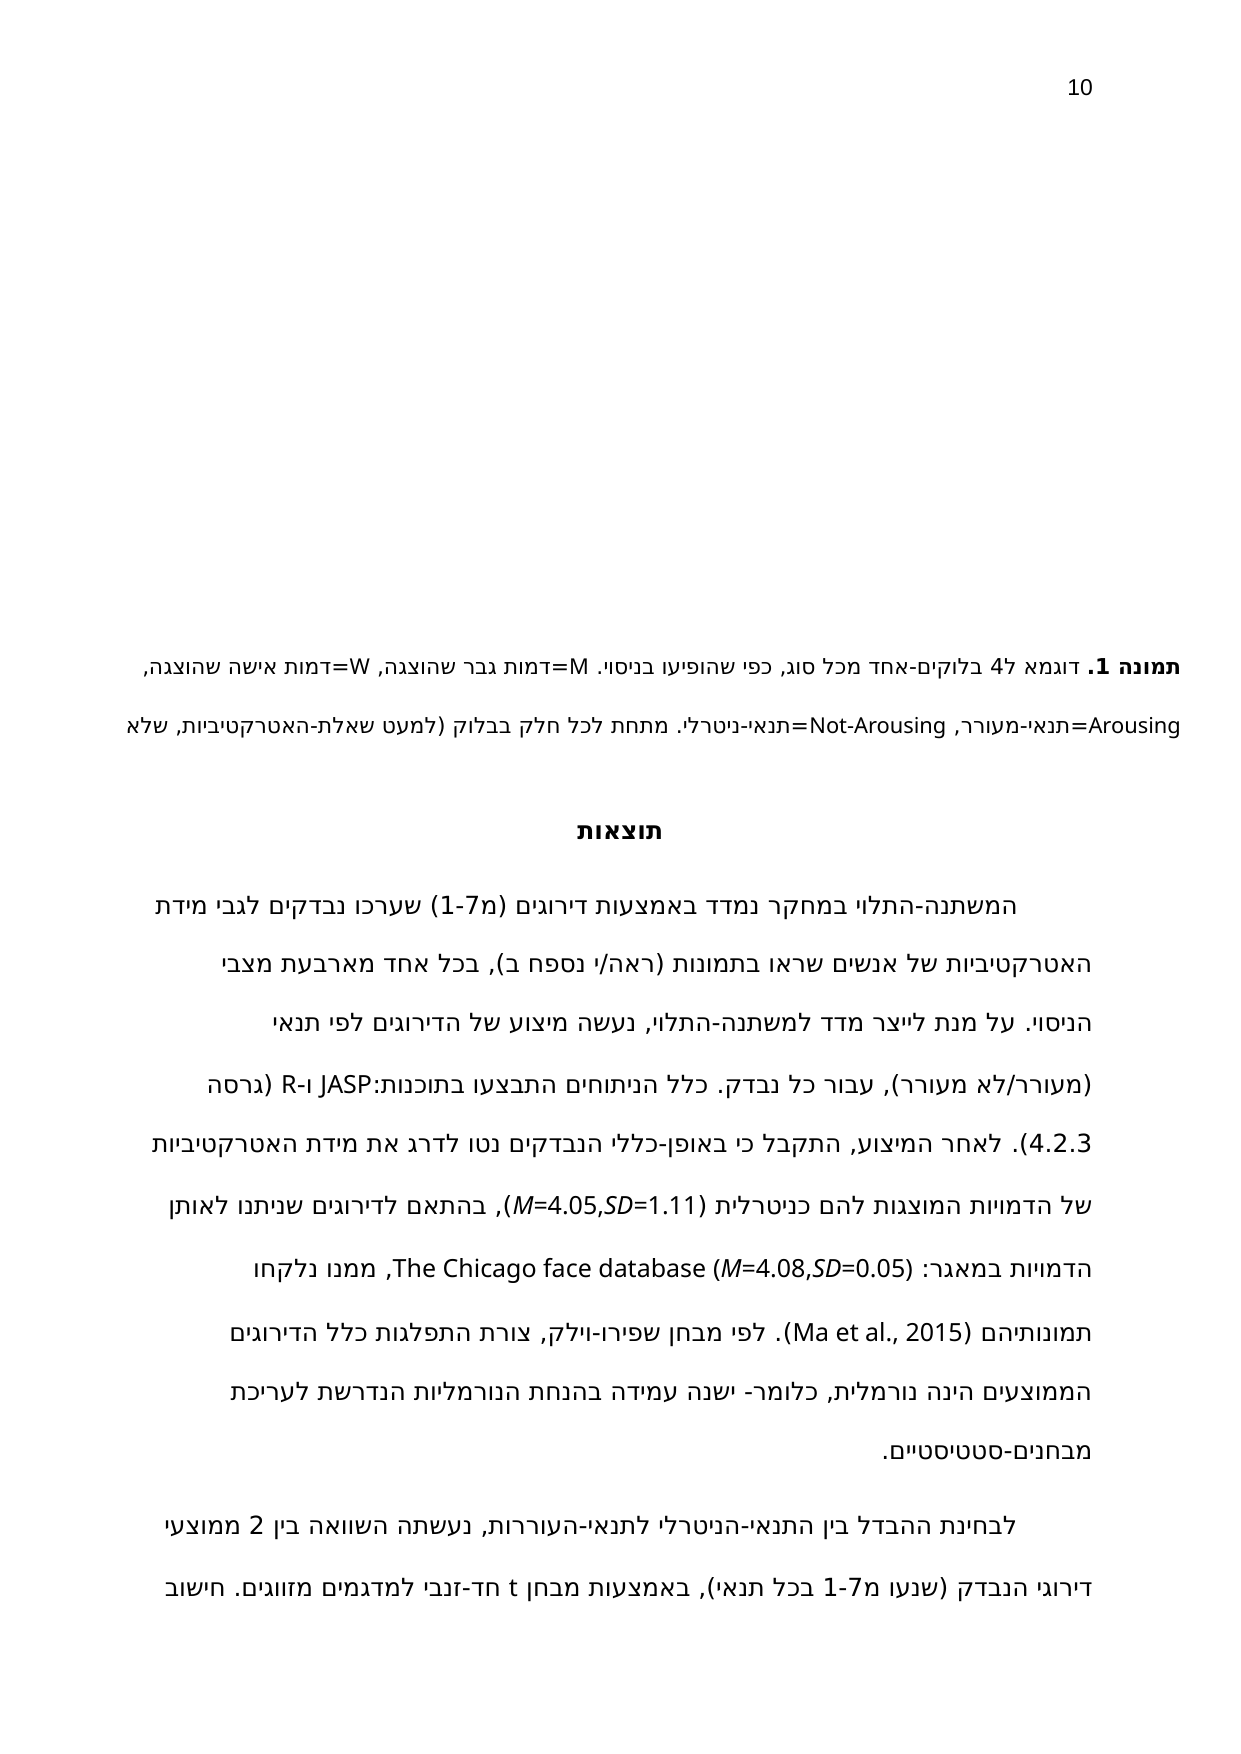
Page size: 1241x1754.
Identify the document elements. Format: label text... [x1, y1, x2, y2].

text תוצאות [148, 816, 1092, 845]
text המשתנה-התלוי במחקר נמדד באמצעות דירוגים (מ1-7) שערכו נבדקים לגבי מידת האטרקטיביות של אנשים שראו בתמונות (ראה/י נספח ב), בכל אחד מארבעת מצבי הניסוי. על מנת לייצר מדד למשתנה-התלוי, נעשה מיצוע של הדירוגים לפי תנאי (מעורר/לא מעורר), עבור כל נבדק. כלל הניתוחים התבצעו בתוכנות:JASP ו-R (גרסה 4.2.3). לאחר המיצוע, התקבל כי באופן-כללי הנבדקים נטו לדרג את מידת האטרקטיביות של הדמויות המוצגות להם כניטרלית (M=4.05,SD=1.11), בהתאם לדירוגים שניתנו לאותן הדמויות במאגר: The Chicago face database (M=4.08,SD=0.05), ממנו נלקחו תמונותיהם (Ma et al., 2015). לפי מבחן שפירו-וילק, צורת התפלגות כלל הדירוגים הממוצעים הינה נורמלית, כלומר- ישנה עמידה בהנחת הנורמליות הנדרשת לעריכת מבחנים-סטטיסטיים. [148, 891, 1092, 1465]
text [148, 1511, 1092, 1603]
